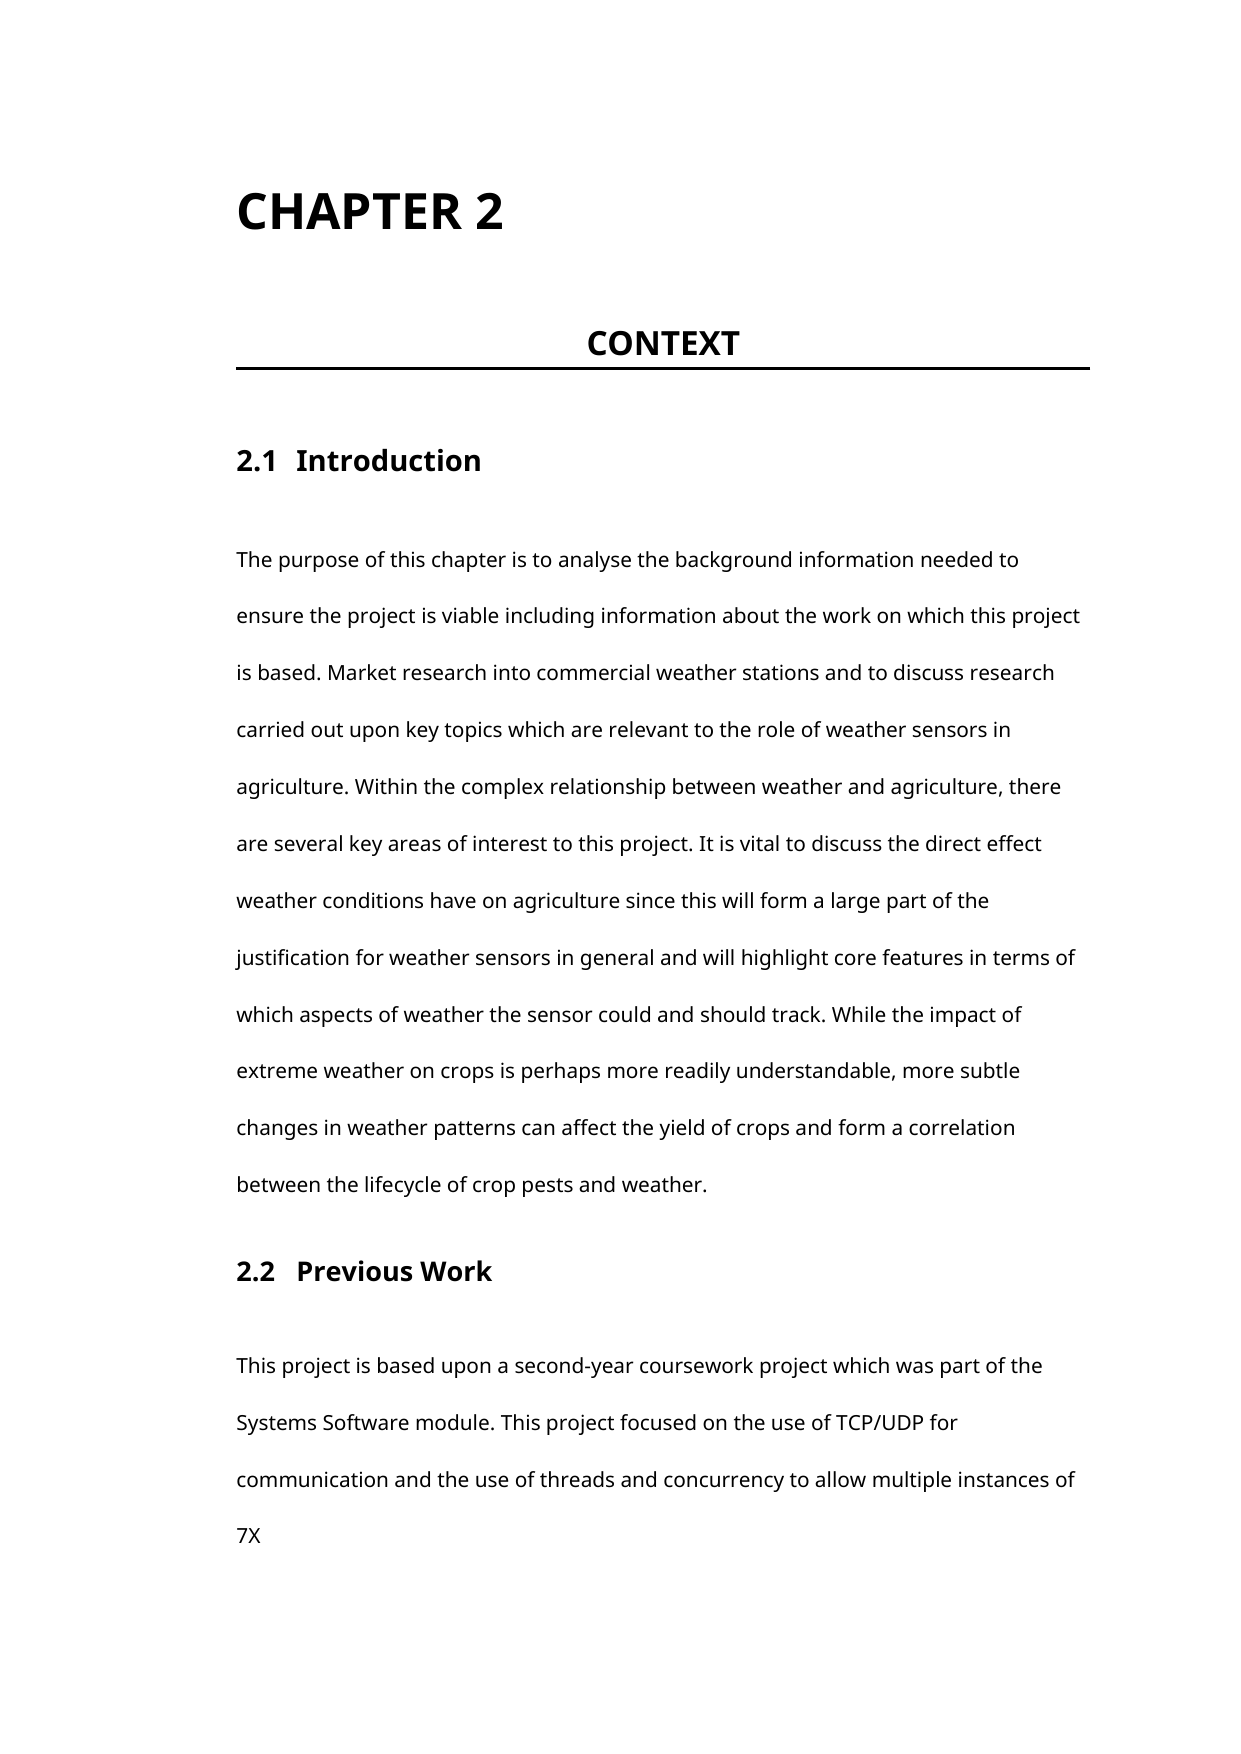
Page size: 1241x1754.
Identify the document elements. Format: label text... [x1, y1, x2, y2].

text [236, 1351, 1090, 1493]
text The purpose of this chapter is to analyse the background information needed to ensure the project is viable including information about the work on which this project is based. Market research into commercial weather stations and to discuss research carried out upon key topics which are relevant to the role of weather sensors in agriculture. Within the complex relationship between weather and agriculture, there are several key areas of interest to this project. It is vital to discuss the direct effect weather conditions have on agriculture since this will form a large part of the justification for weather sensors in general and will highlight core features in terms of which aspects of weather the sensor could and should track. While the impact of extreme weather on crops is perhaps more readily understandable, more subtle changes in weather patterns can affect the yield of crops and form a correlation between the lifecycle of crop pests and weather. [236, 545, 1090, 1199]
subtitle Introduction [236, 440, 1090, 480]
subtitle CONTEXT [236, 319, 1090, 367]
subtitle Previous Work [236, 1252, 1090, 1289]
